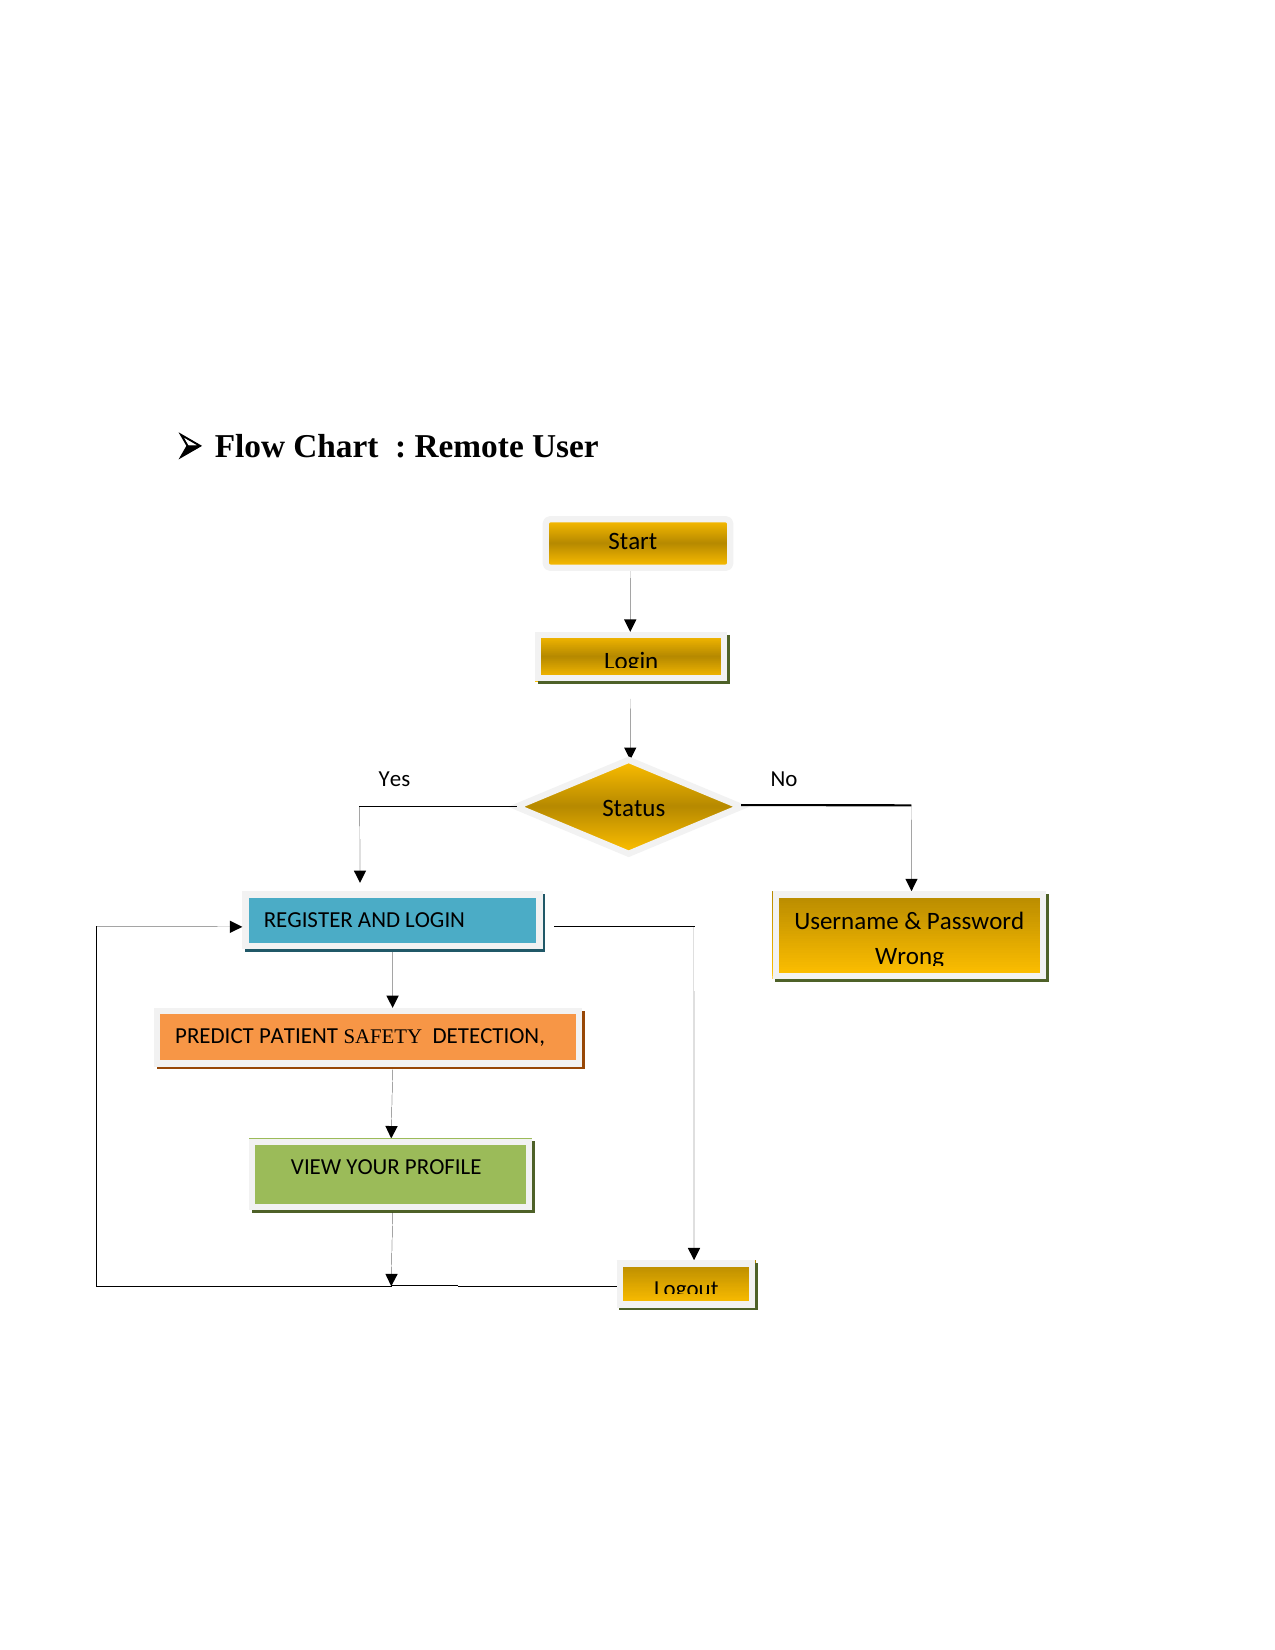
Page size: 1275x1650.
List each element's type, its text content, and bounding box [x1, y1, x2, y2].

list Flow Chart : Remote User [177, 427, 1137, 465]
text Yes No [139, 764, 608, 792]
text Yes No [650, 764, 1137, 792]
